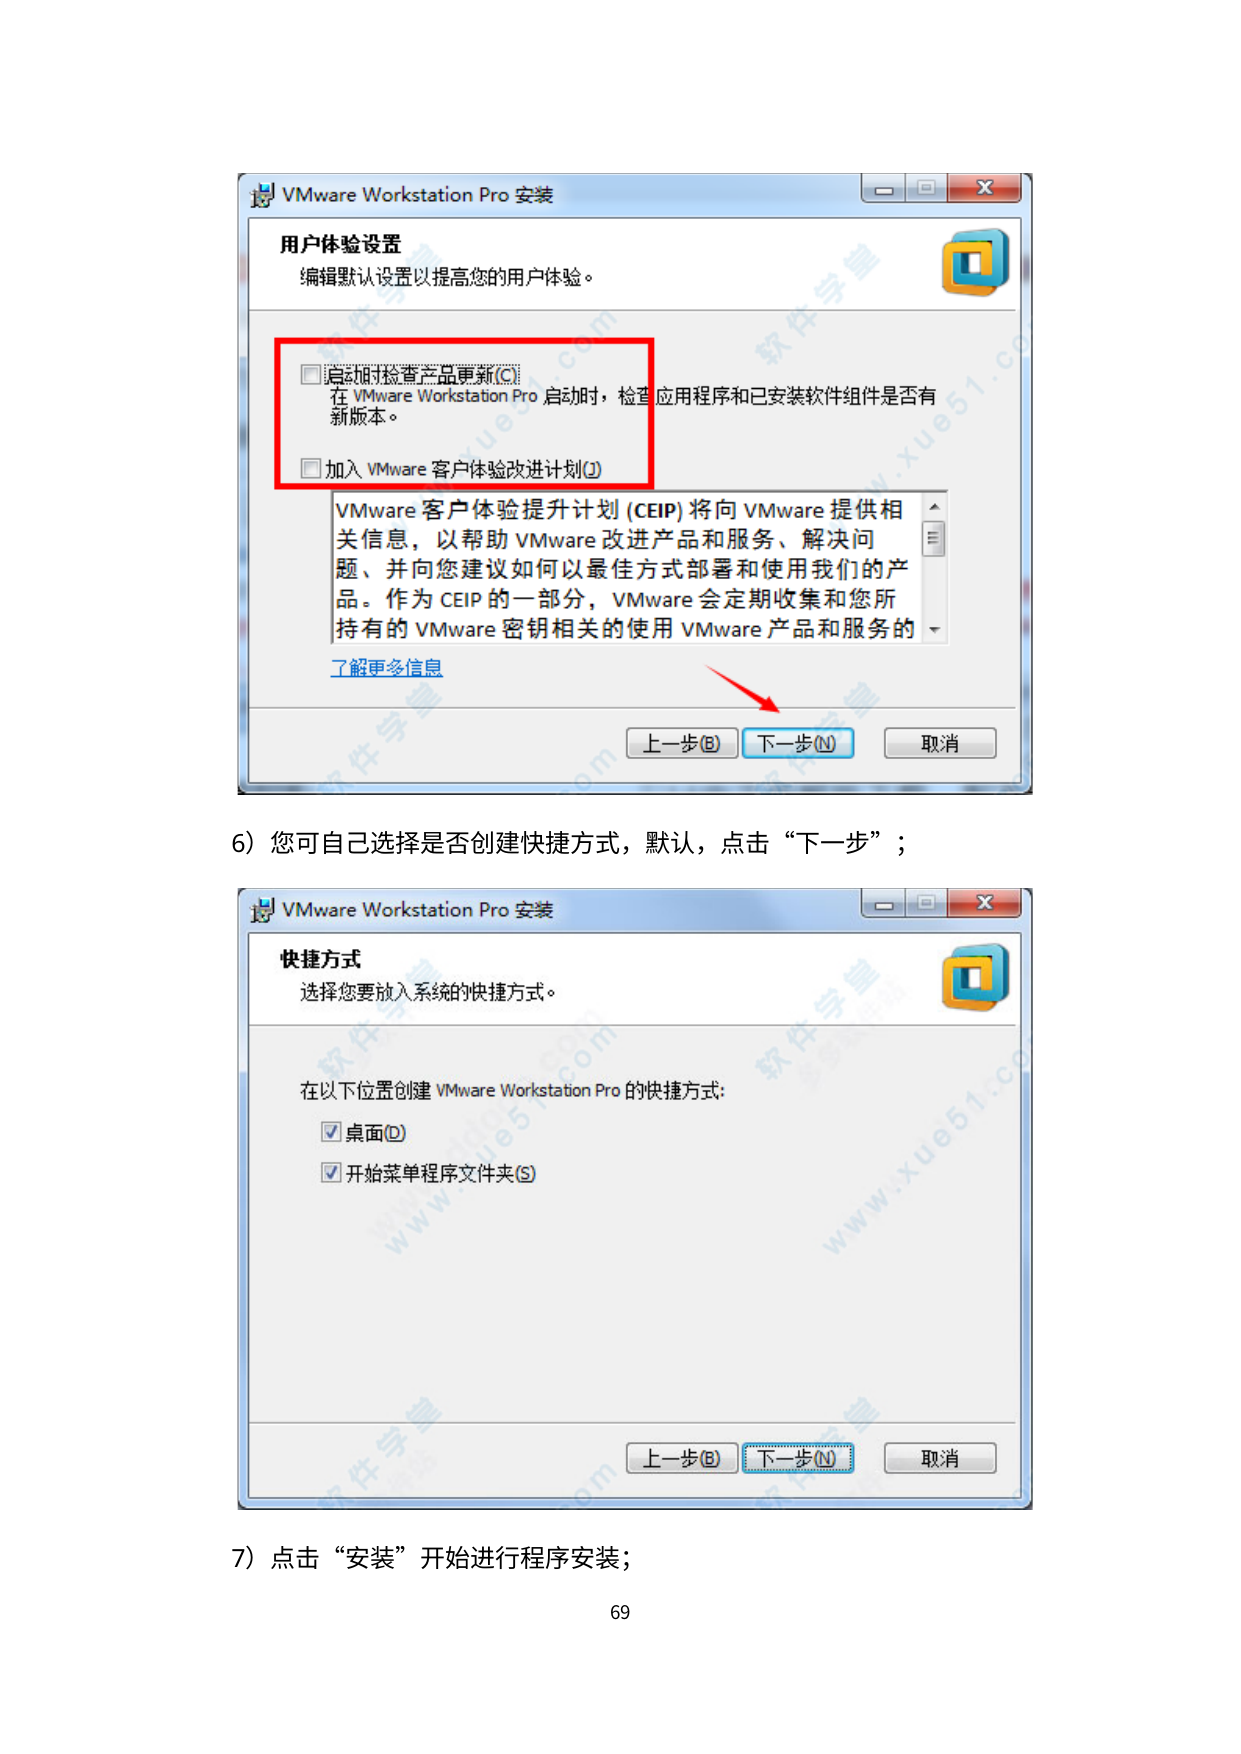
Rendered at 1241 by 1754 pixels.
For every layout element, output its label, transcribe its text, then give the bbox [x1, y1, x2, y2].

picture [237, 888, 1033, 1510]
text 6）您可自己选择是否创建快捷方式，默认，点击“下一步”； [231, 809, 1053, 874]
picture [237, 173, 1033, 795]
text 7）点击“安装”开始进行程序安装； [231, 1524, 1053, 1589]
